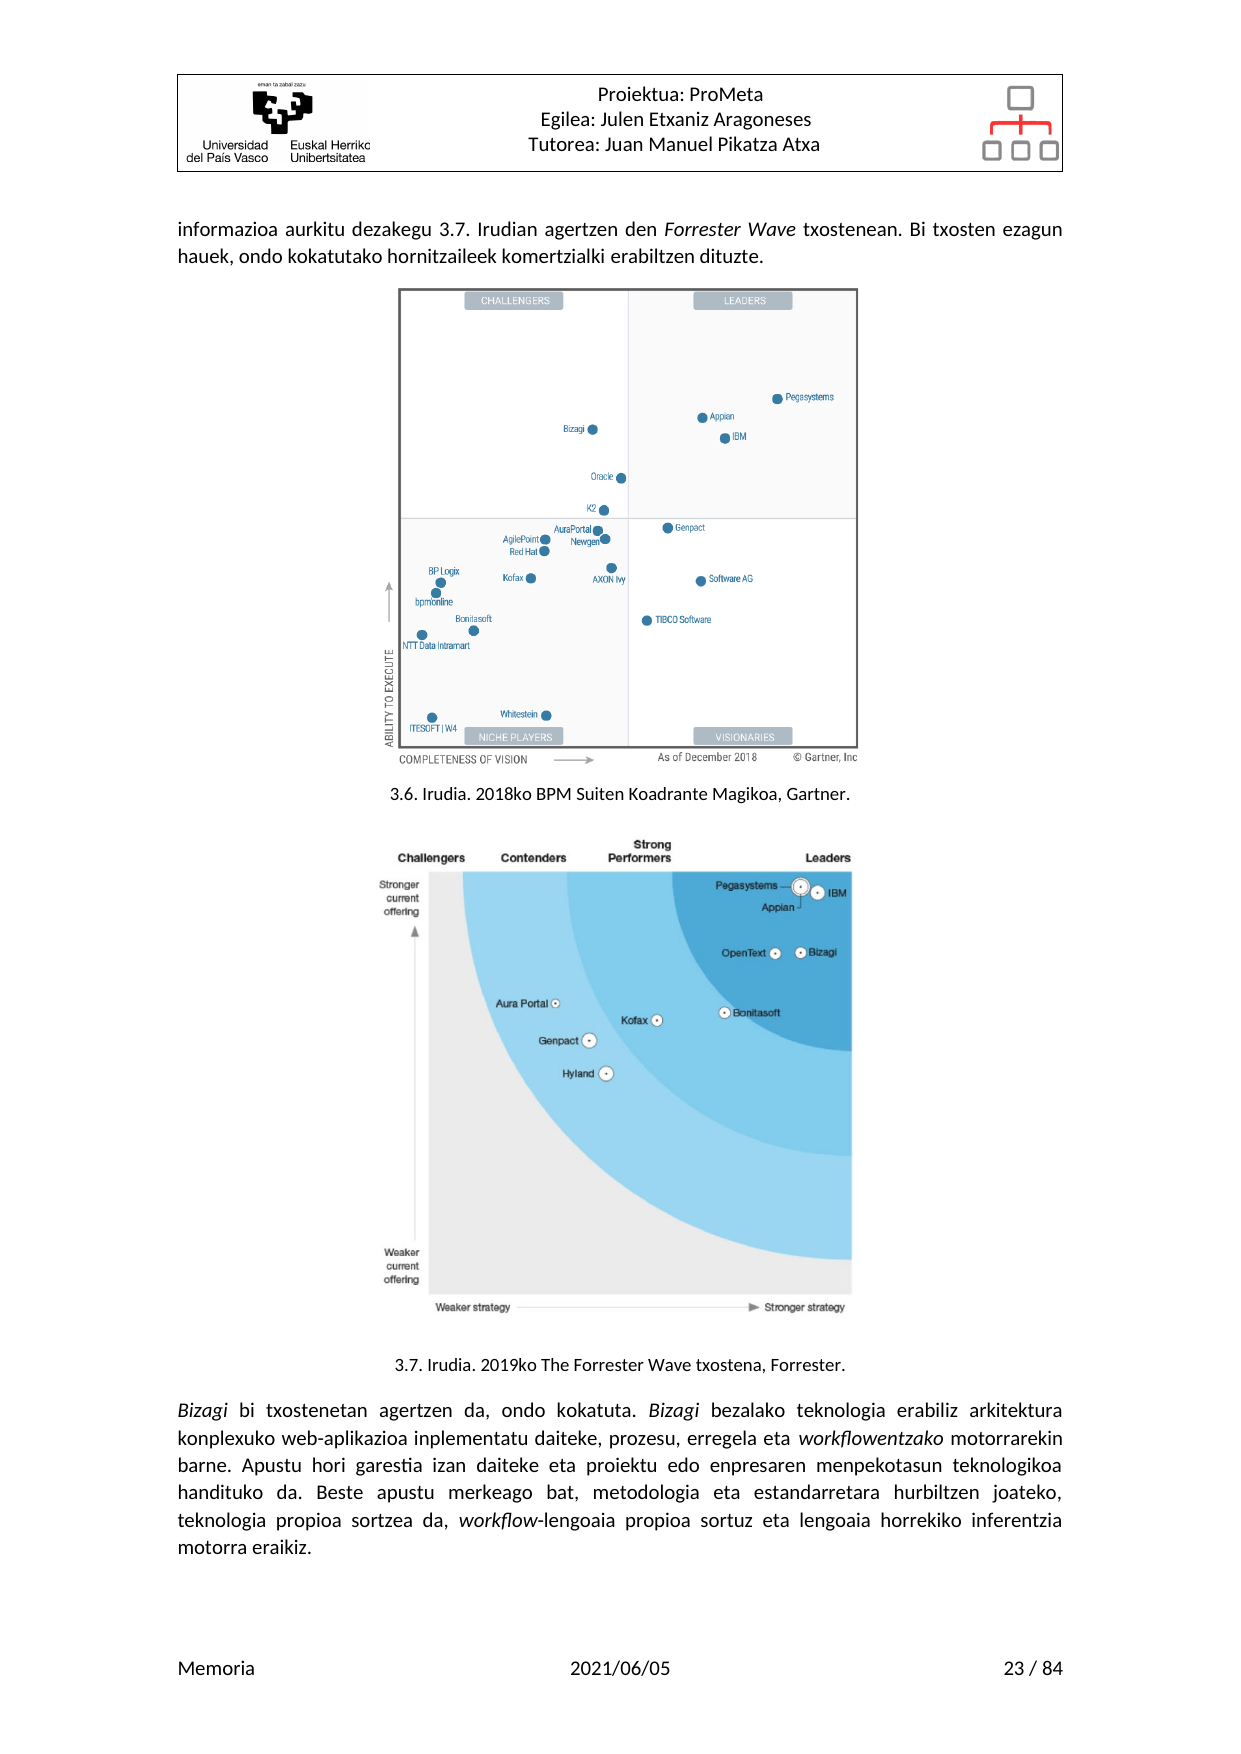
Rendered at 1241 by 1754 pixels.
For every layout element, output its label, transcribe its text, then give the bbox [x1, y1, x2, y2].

picture [978, 80, 1060, 162]
picture [182, 80, 370, 162]
picture [375, 826, 865, 1335]
picture [382, 287, 859, 764]
text Bizagi bi txostenetan agertzen da, ondo kokatuta. Bizagi bezalako teknologia erabiliz arkitektura konplexuko web-aplikazioa inplementatu daiteke, prozesu, erregela eta workflowentzako motorrarekin barne. Apustu hori garestia izan daiteke eta proiektu edo enpresaren menpekotasun teknologikoa handituko da. Beste apustu merkeago bat, metodologia eta estandarretara hurbiltzen joateko, teknologia propioa sortzea da, workflow-lengoaia propioa sortuz eta lengoaia horrekiko inferentzia motorra eraikiz. [177, 1397, 1063, 1560]
